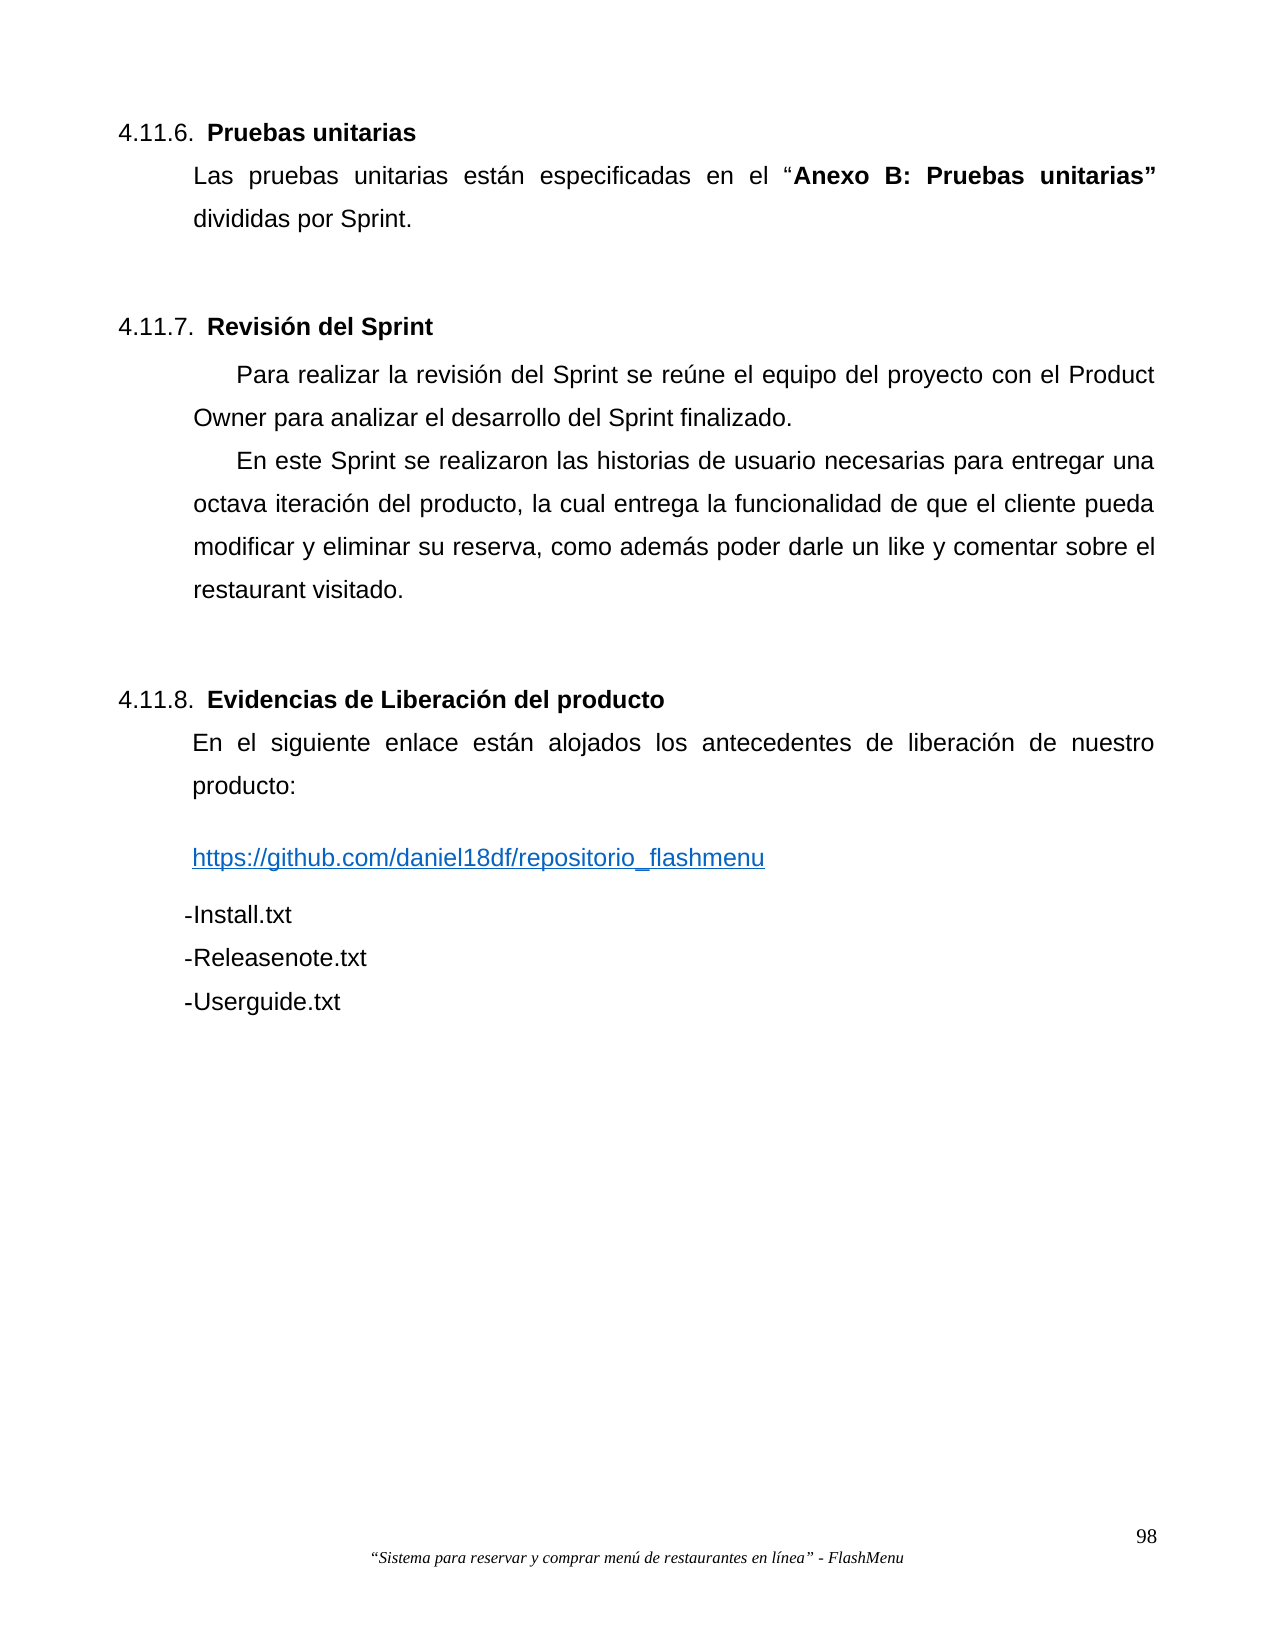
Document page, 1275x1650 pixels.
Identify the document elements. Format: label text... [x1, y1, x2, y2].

subtitle Evidencias de Liberación del producto [118, 684, 1157, 713]
list Las pruebas unitarias están especificadas en el “Anexo B: Pruebas unitarias” divididas por Sprint. [193, 161, 1157, 233]
text https://github.com/daniel18df/repositorio_flashmenu [192, 843, 1157, 871]
list Revisión del Sprint [118, 312, 1157, 341]
list Userguide.txt [184, 987, 1157, 1016]
text En el siguiente enlace están alojados los antecedentes de liberación de nuestro producto: [192, 728, 1157, 799]
text En este Sprint se realizaron las historias de usuario necesarias para entregar una octava iteración del producto, la cual entrega la funcionalidad de que el cliente pueda modificar y eliminar su reserva, como además poder darle un like y comentar sobre el restaurant visitado. [193, 446, 1157, 604]
list Install.txt [184, 900, 1157, 929]
text Para realizar la revisión del Sprint se reúne el equipo del proyecto con el Product Owner para analizar el desarrollo del Sprint finalizado. [193, 359, 1157, 431]
list Pruebas unitarias [118, 118, 1157, 147]
list Releasenote.txt [184, 943, 1157, 972]
